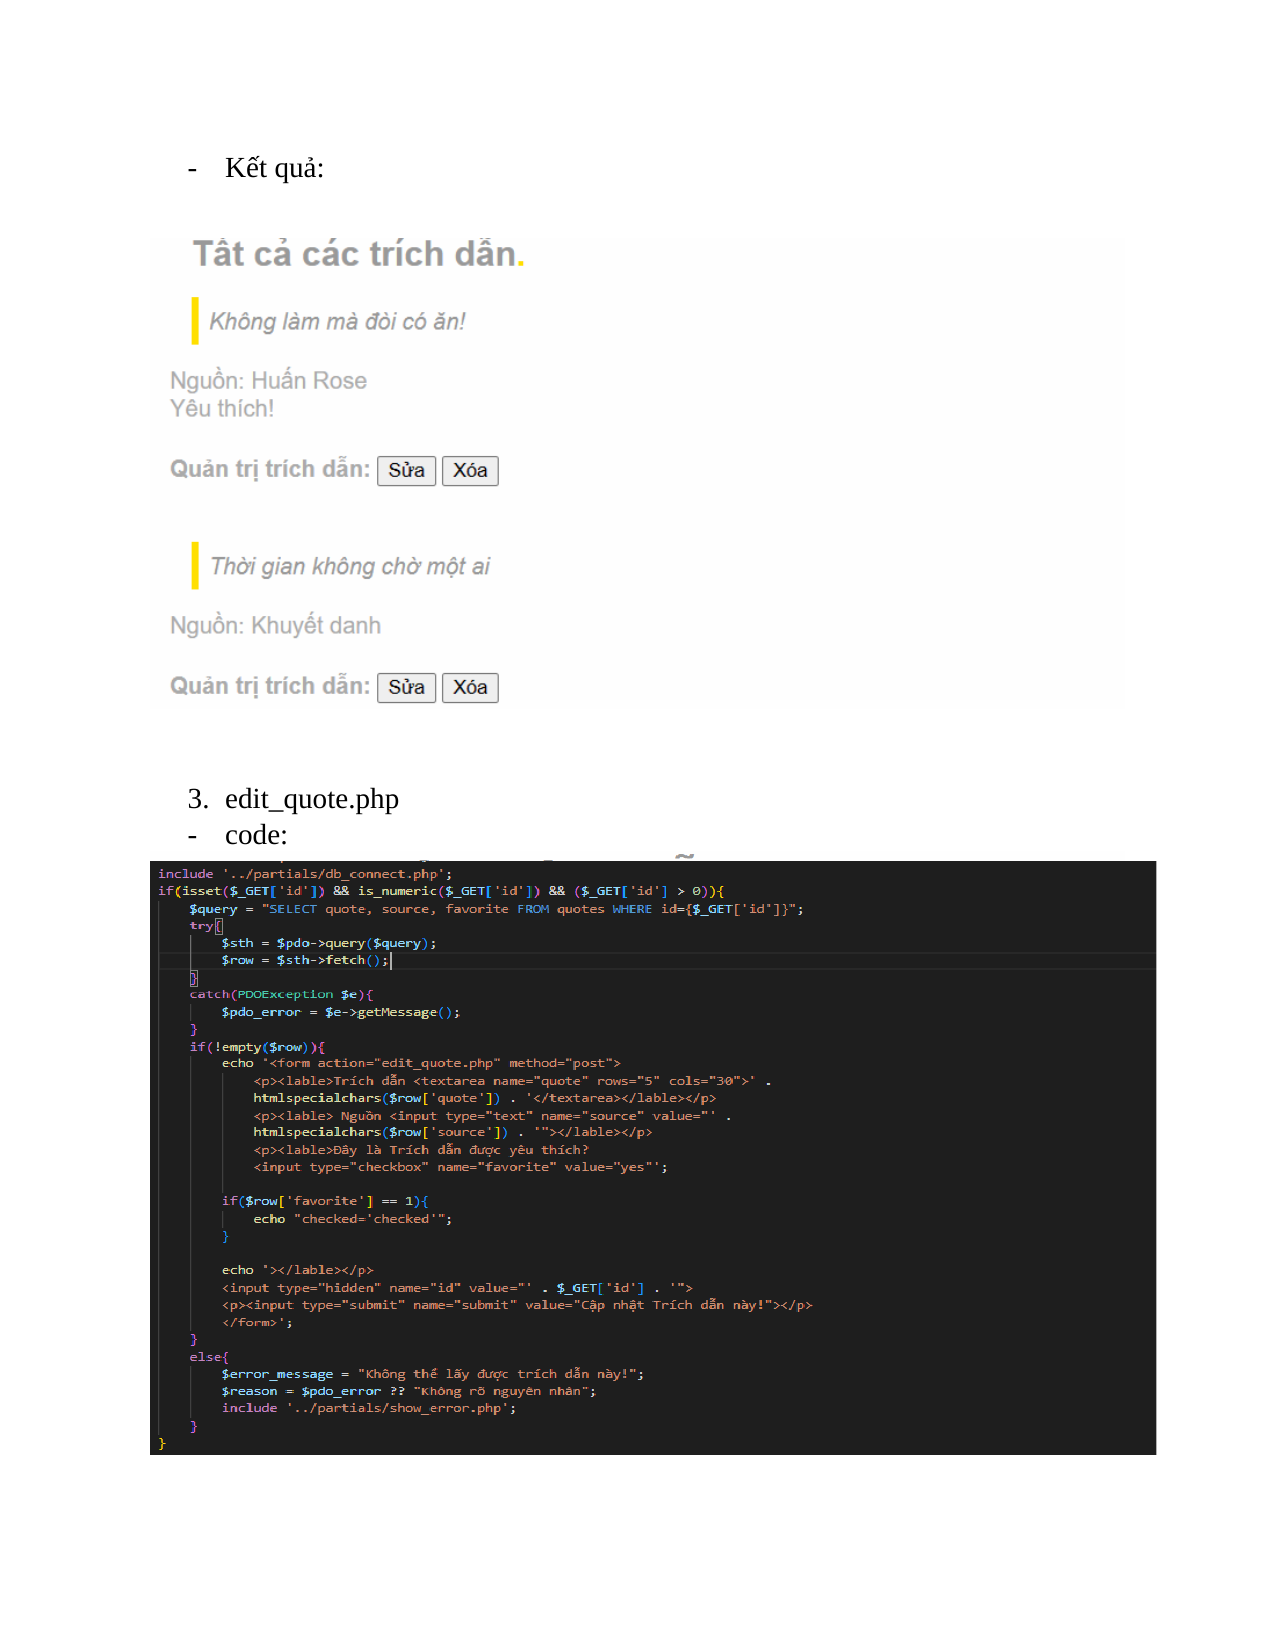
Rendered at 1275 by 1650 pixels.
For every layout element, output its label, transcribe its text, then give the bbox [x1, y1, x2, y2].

list Kết quả: [187, 150, 1125, 183]
picture [150, 238, 1125, 709]
list code: [187, 817, 1125, 851]
picture [150, 851, 1157, 1455]
subtitle edit_quote.php [187, 781, 1125, 815]
